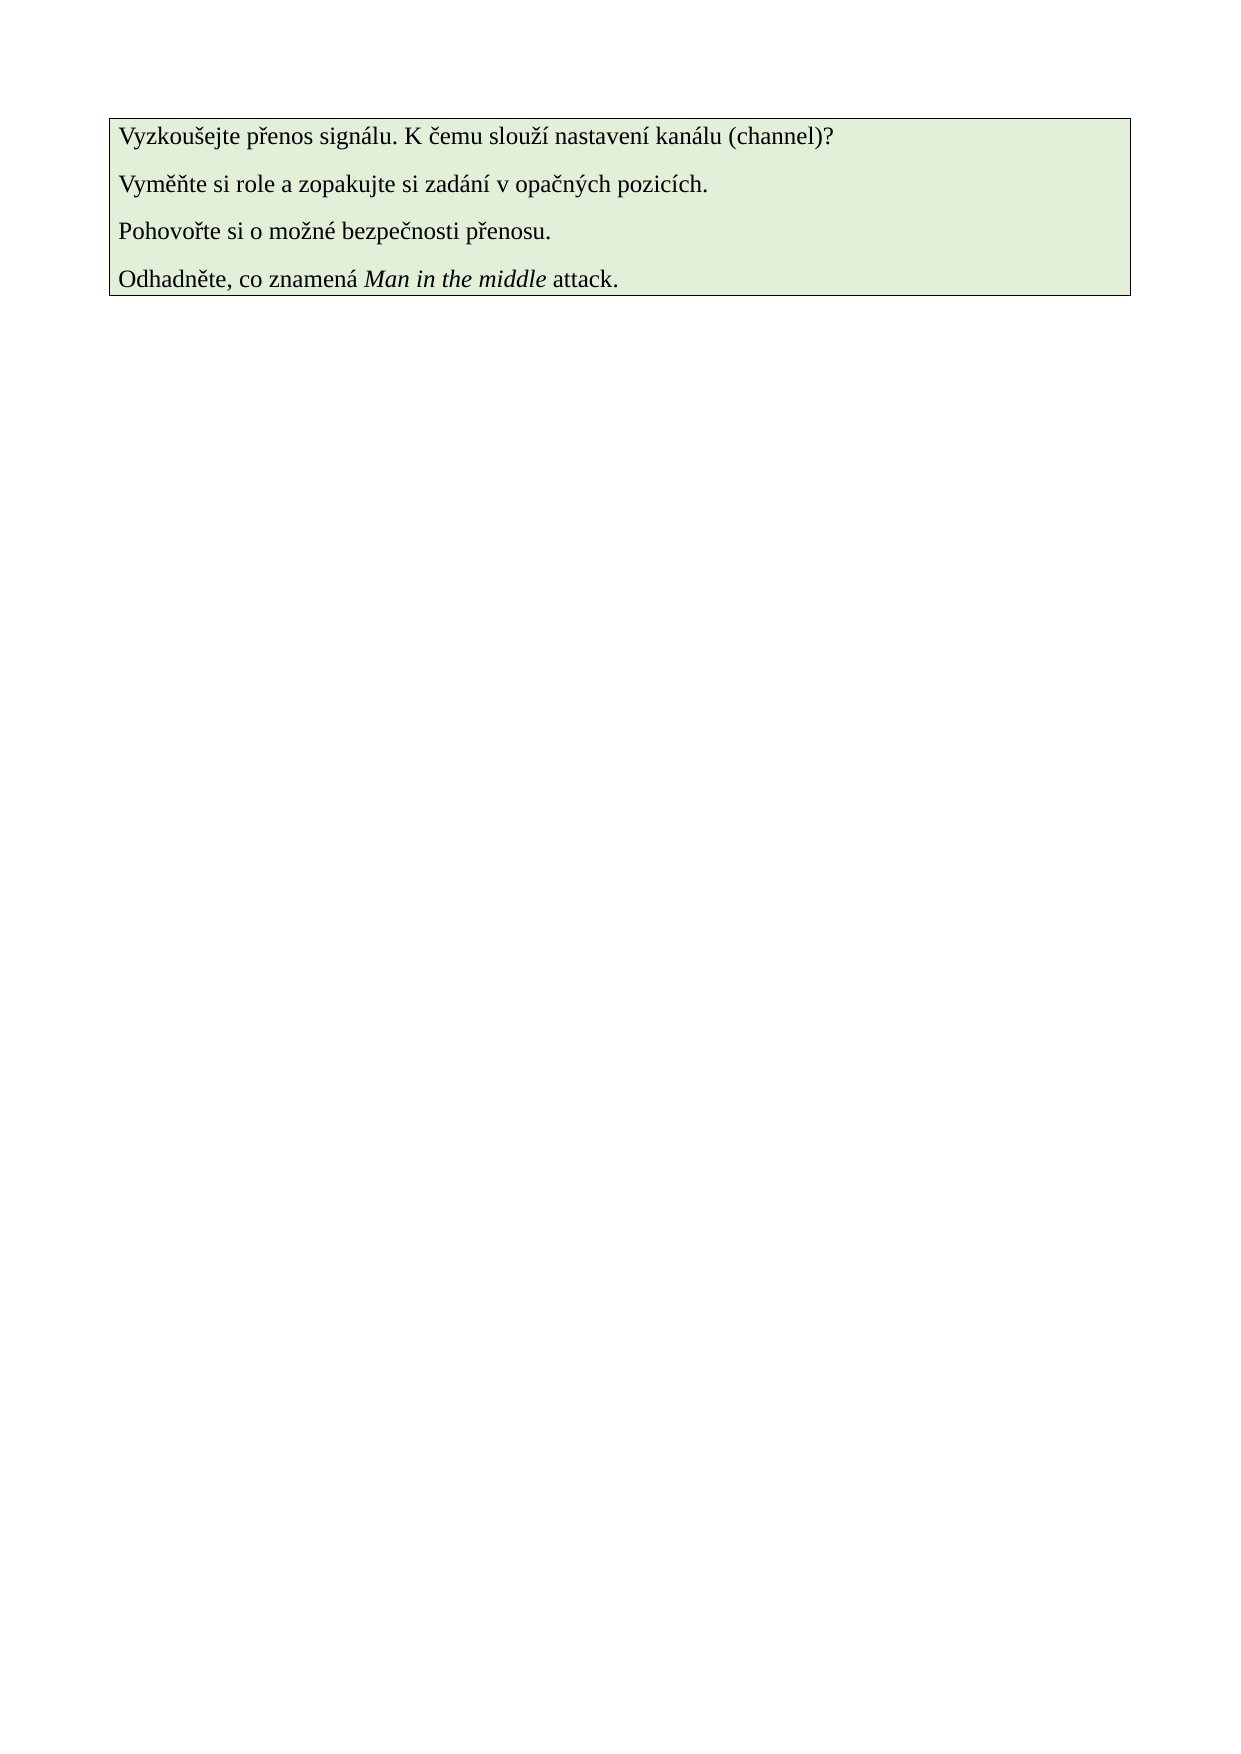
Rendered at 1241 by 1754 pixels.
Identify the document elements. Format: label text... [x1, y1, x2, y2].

text Pohovořte si o možné bezpečnosti přenosu. [110, 213, 1130, 245]
text Vyzkoušejte přenos signálu. K čemu slouží nastavení kanálu (channel)? [110, 119, 1130, 150]
text Vyměňte si role a zopakujte si zadání v opačných pozicích. [110, 166, 1130, 198]
text Odhadněte, co znamená Man in the middle attack. [110, 261, 1130, 295]
